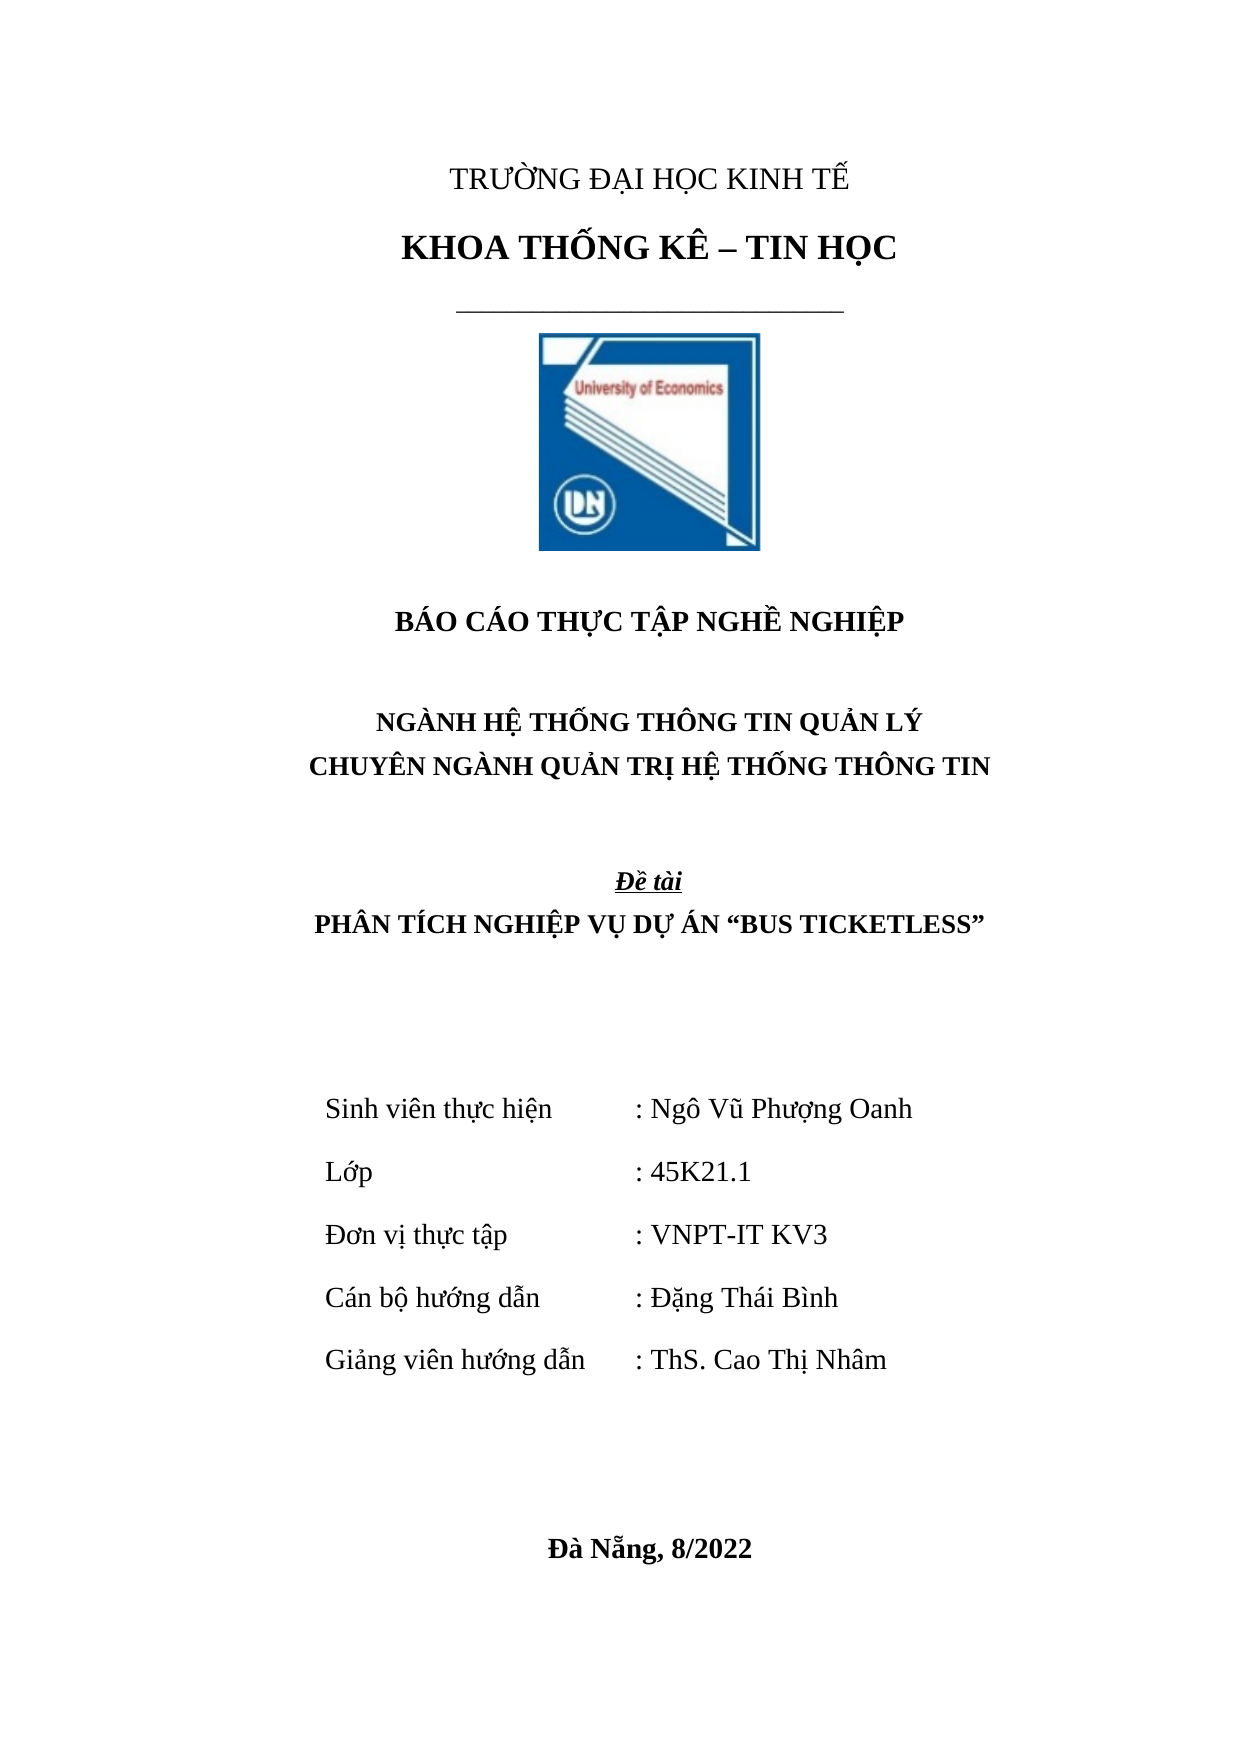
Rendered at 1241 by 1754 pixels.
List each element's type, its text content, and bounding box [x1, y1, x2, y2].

picture [538, 333, 761, 551]
text KHOA THỐNG KÊ – TIN HỌC [207, 227, 1092, 267]
text ––––––––––––––––––––––––––––––– [207, 307, 1092, 321]
text Đơn vị thực tập : VNPT-IT KV3 [207, 1217, 1092, 1250]
text Đà Nẵng, 8/2022 [207, 1531, 1092, 1565]
text Cán bộ hướng dẫn : Đặng Thái Bình [207, 1280, 1092, 1313]
text Lớp : 45K21.1 [207, 1154, 1092, 1188]
text PHÂN TÍCH NGHIỆP VỤ DỰ ÁN “BUS TICKETLESS” [207, 908, 1092, 939]
text Sinh viên thực hiện : Ngô Vũ Phượng Oanh [207, 1091, 1092, 1125]
text Đề tài [207, 865, 1092, 896]
text TRƯỜNG ĐẠI HỌC KINH TẾ [207, 160, 1092, 196]
text Giảng viên hướng dẫn : ThS. Cao Thị Nhâm [207, 1342, 1092, 1376]
text BÁO CÁO THỰC TẬP NGHỀ NGHIỆP [207, 604, 1092, 638]
text NGÀNH HỆ THỐNG THÔNG TIN QUẢN LÝ [207, 706, 1092, 737]
text CHUYÊN NGÀNH QUẢN TRỊ HỆ THỐNG THÔNG TIN [207, 750, 1092, 781]
